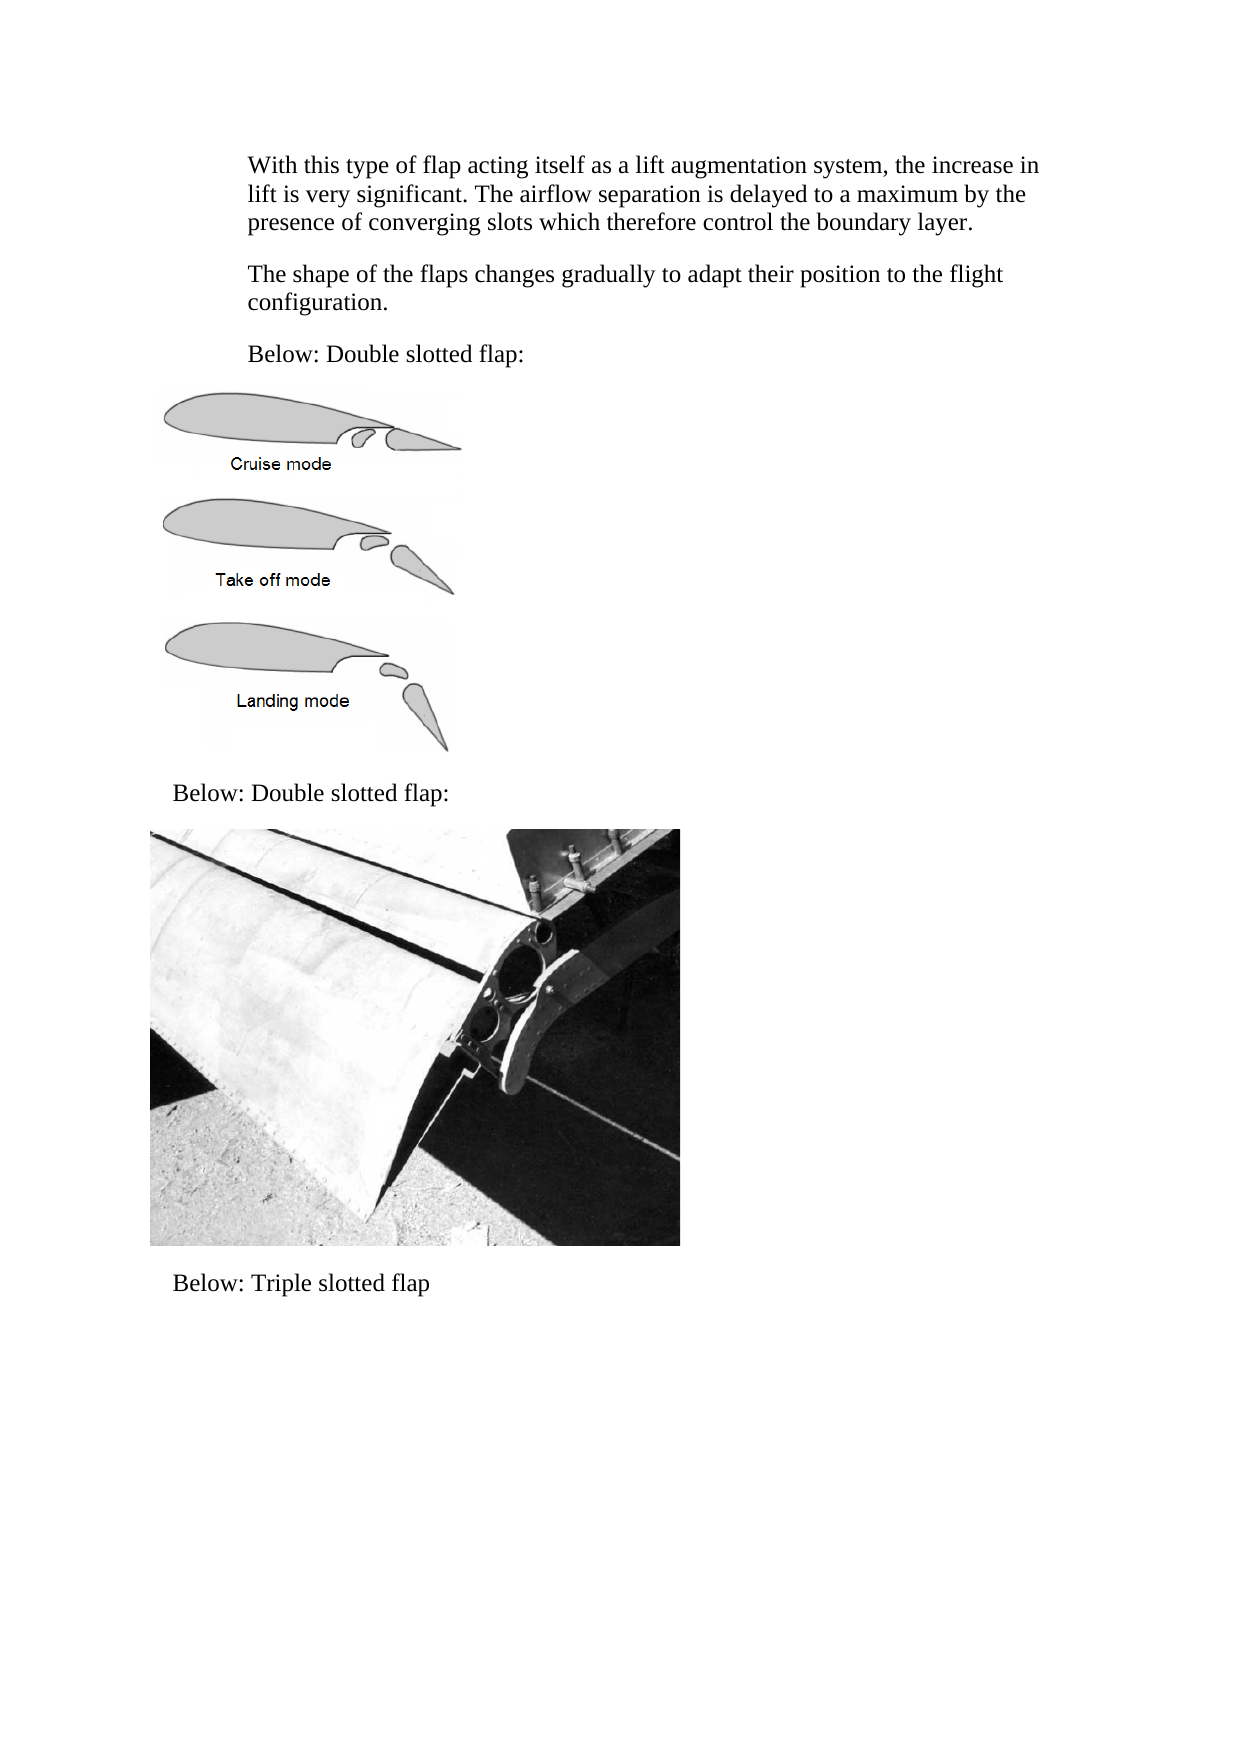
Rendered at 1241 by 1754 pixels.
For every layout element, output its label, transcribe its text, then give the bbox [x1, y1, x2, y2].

picture [150, 829, 680, 1246]
text The shape of the flaps changes gradually to adapt their position to the flight configuration. [247, 259, 1068, 316]
text With this type of flap acting itself as a lift augmentation system, the increase in lift is very significant. The airflow separation is delayed to a maximum by the presence of converging slots which therefore control the boundary layer. [247, 150, 1068, 236]
text Below: Triple slotted flap [172, 1268, 1068, 1297]
text Below: Double slotted flap: [247, 339, 1068, 367]
text Below: Double slotted flap: [172, 778, 1068, 807]
picture [150, 390, 466, 756]
